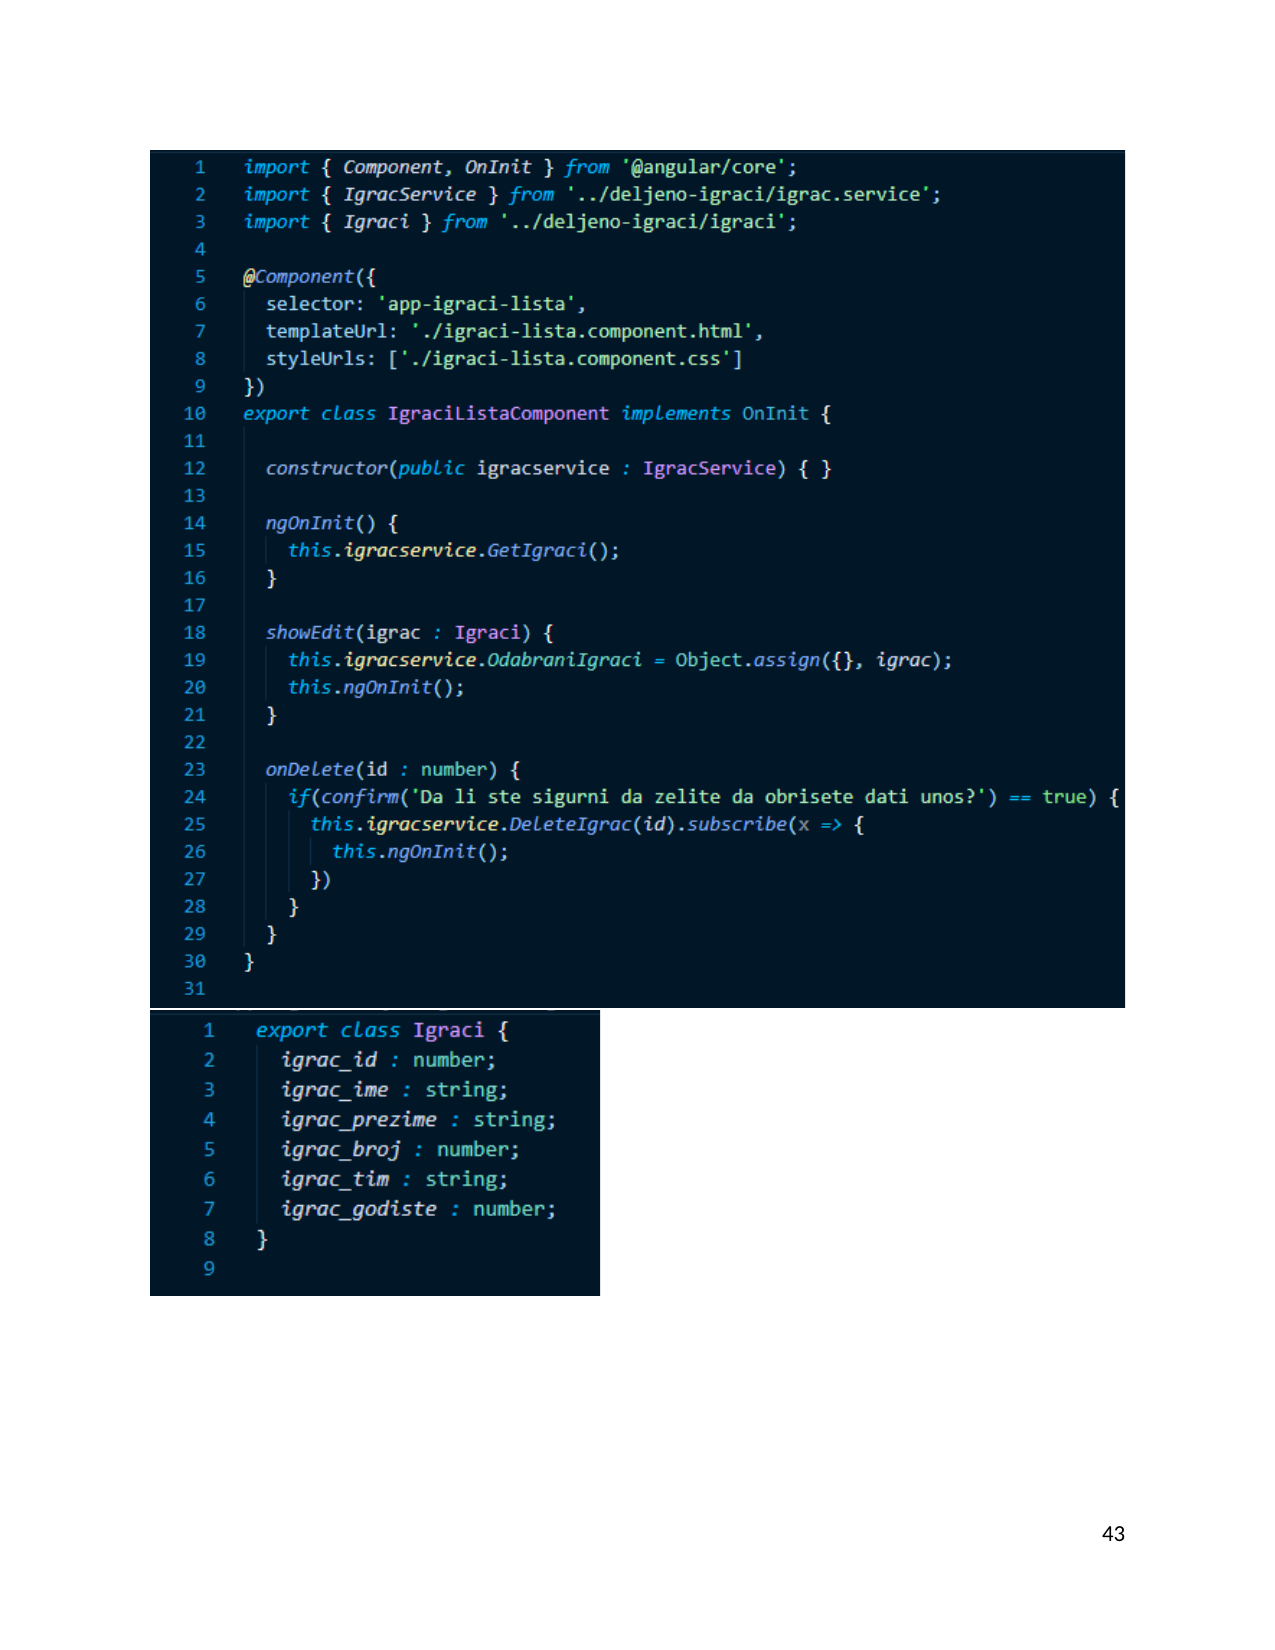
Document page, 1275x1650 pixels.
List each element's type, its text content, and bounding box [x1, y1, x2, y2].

picture [150, 150, 1125, 1008]
picture [150, 1010, 600, 1296]
